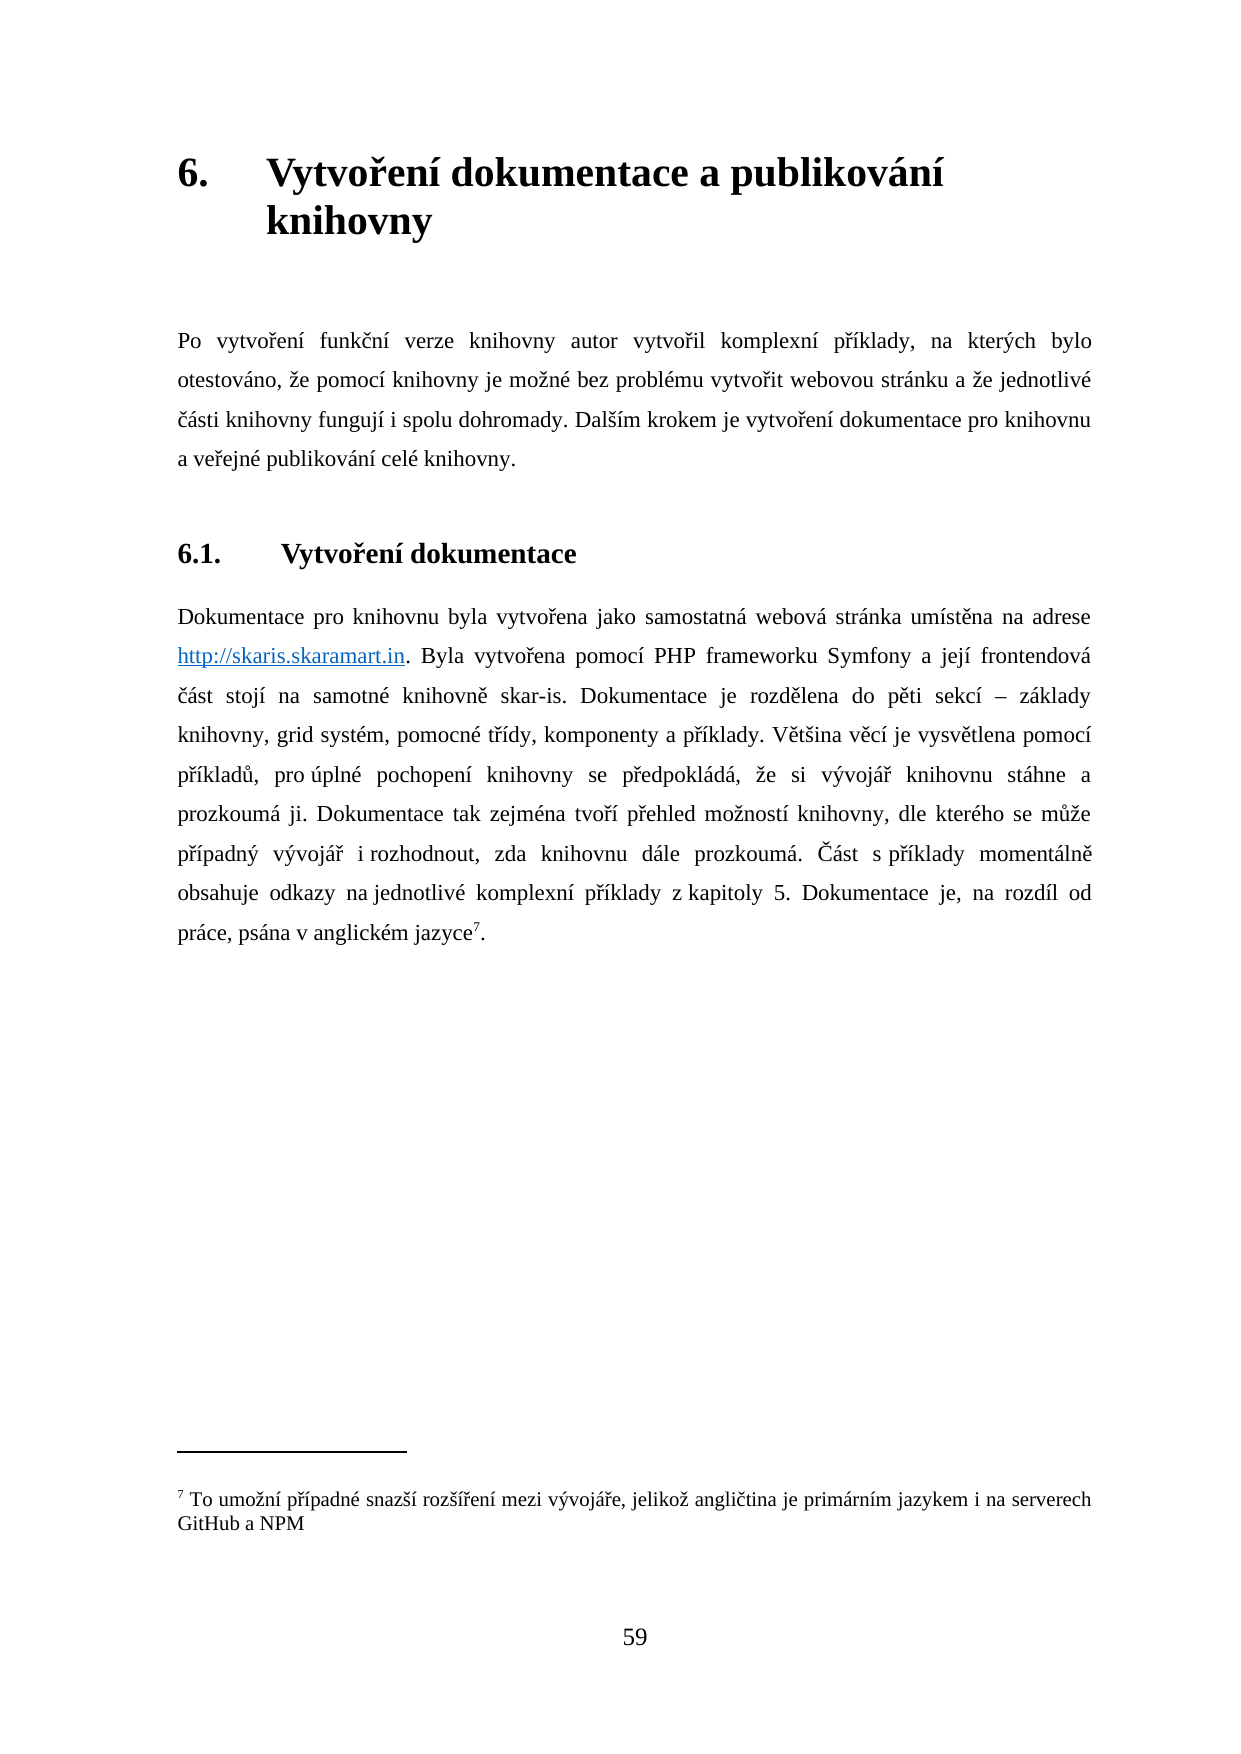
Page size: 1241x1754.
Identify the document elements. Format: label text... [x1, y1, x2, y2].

text Dokumentace pro knihovnu byla vytvořena jako samostatná webová stránka umístěna na adrese http://skaris.skaramart.in. Byla vytvořena pomocí PHP frameworku Symfony a její frontendová část stojí na samotné knihovně skar-is. Dokumentace je rozdělena do pěti sekcí – základy knihovny, grid systém, pomocné třídy, komponenty a příklady. Většina věcí je vysvětlena pomocí příkladů, pro úplné pochopení knihovny se předpokládá, že si vývojář knihovnu stáhne a prozkoumá ji. Dokumentace tak zejména tvoří přehled možností knihovny, dle kterého se může případný vývojář i rozhodnout, zda knihovnu dále prozkoumá. Část s příklady momentálně obsahuje odkazy na jednotlivé komplexní příklady z kapitoly 5. Dokumentace je, na rozdíl od práce, psána v anglickém jazyce. [177, 603, 1092, 945]
list Vytvoření dokumentace a publikování knihovny [177, 148, 1092, 243]
list Vytvoření dokumentace [177, 536, 1092, 569]
text Po vytvoření funkční verze knihovny autor vytvořil komplexní příklady, na kterých bylo otestováno, že pomocí knihovny je možné bez problému vytvořit webovou stránku a že jednotlivé části knihovny fungují i spolu dohromady. Dalším krokem je vytvoření dokumentace pro knihovnu a veřejné publikování celé knihovny. [177, 327, 1092, 472]
